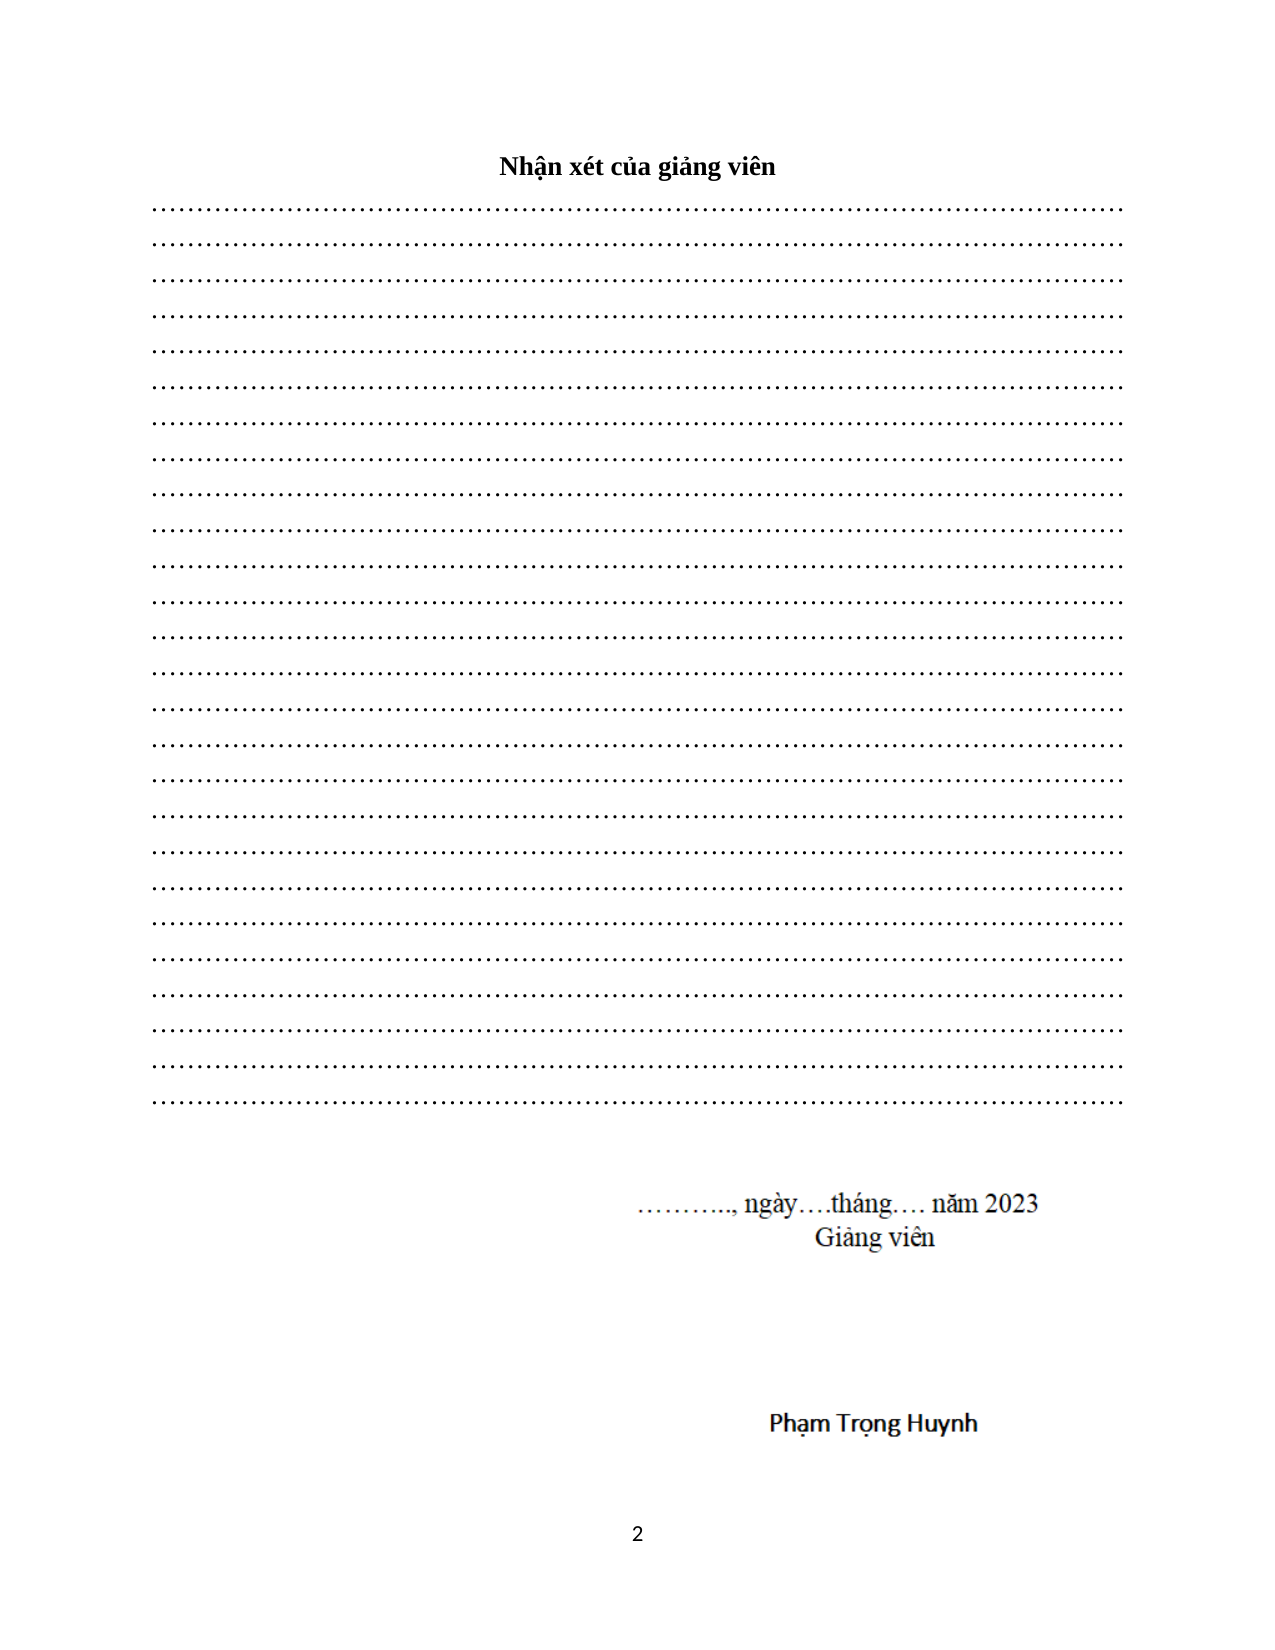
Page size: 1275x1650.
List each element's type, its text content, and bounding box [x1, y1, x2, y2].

picture [550, 1180, 1125, 1448]
text Nhận xét của giảng viên ……………………………………………………………………………………………………………………………………………………………………………………………………………………………………………………………………………………………………………………………………………………………………………………………………………………………………………………………………………………………………………………………………………………………………………………………………………………………………………………………………………………………………………………………………………………………………………………………………………………………………………………………………………………………………………………………………………………………………………………………………………………………………………………………………………………………………………………………………………………………………………………………………………………………………………………………………………………………………………………………………………………………………………………………………………………………………………………………………………………………………………………………………………………………………………………………………………………………………………………………………………………………………………………………………………………………………………………………………………………………………………………………………………………………………………………………………………………………………………………………………………………………………………………………………………………………………………………………………………………………………………………………………………………………………………………………………………………………………………………………………………………………………………………………………………………………………………………………………………………………………………………………………………………………………………………………… [150, 150, 1125, 1110]
